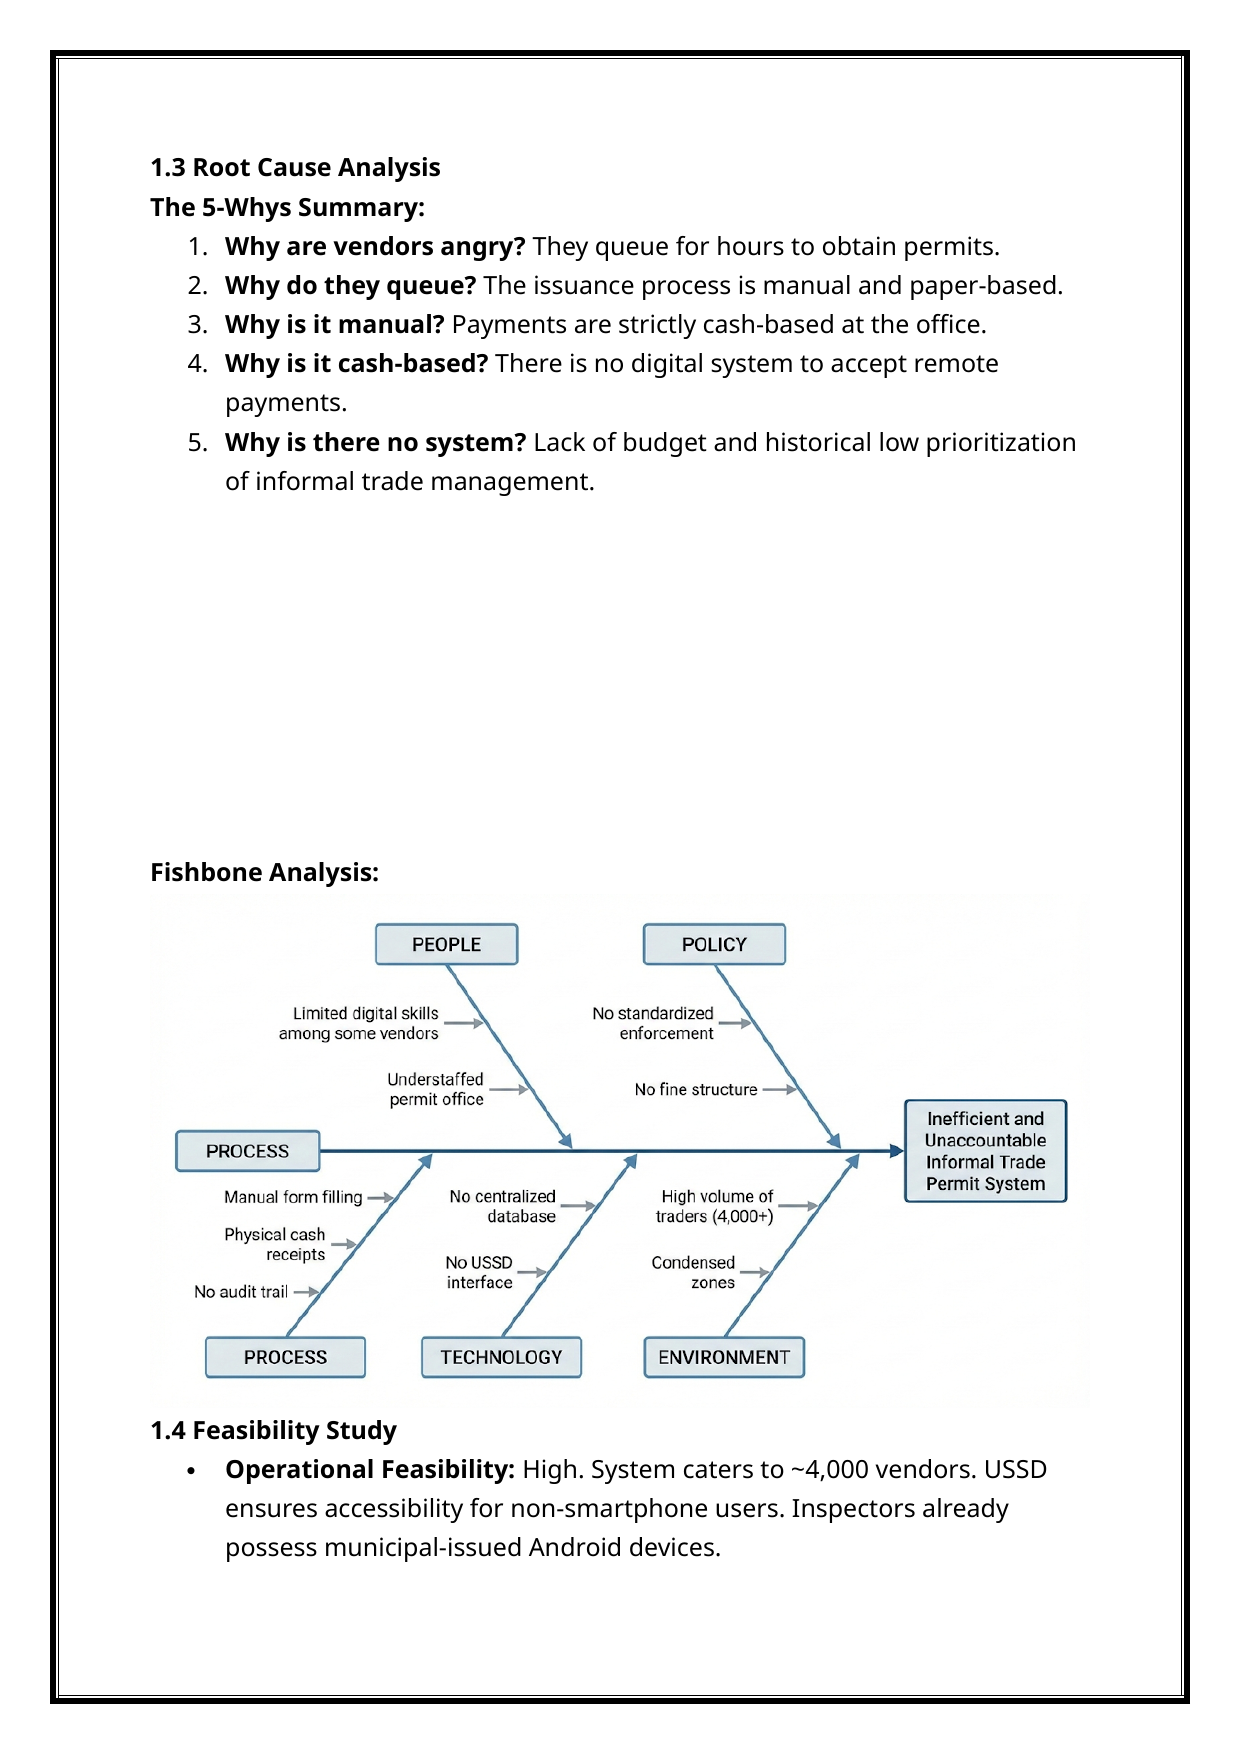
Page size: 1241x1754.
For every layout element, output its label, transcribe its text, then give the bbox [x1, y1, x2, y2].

list Why is it manual? Payments are strictly cash-based at the office. [187, 307, 1090, 341]
list Operational Feasibility: High. System caters to ~4,000 vendors. USSD ensures accessibility for non-smartphone users. Inspectors already possess municipal-issued Android devices. [187, 1452, 1090, 1564]
picture [150, 894, 1091, 1408]
text 1.4 Feasibility Study [150, 1412, 1090, 1447]
text The 5-Whys Summary: [150, 189, 1090, 223]
list Why are vendors angry? They queue for hours to obtain permits. [187, 228, 1090, 262]
text Fishbone Analysis: [150, 855, 1090, 889]
list Why do they queue? The issuance process is manual and paper-based. [187, 267, 1090, 302]
list Why is it cash-based? There is no digital system to accept remote payments. [187, 346, 1090, 419]
list Why is there no system? Lack of budget and historical low prioritization of informal trade management. [187, 424, 1090, 497]
text 1.3 Root Cause Analysis [150, 150, 1090, 184]
